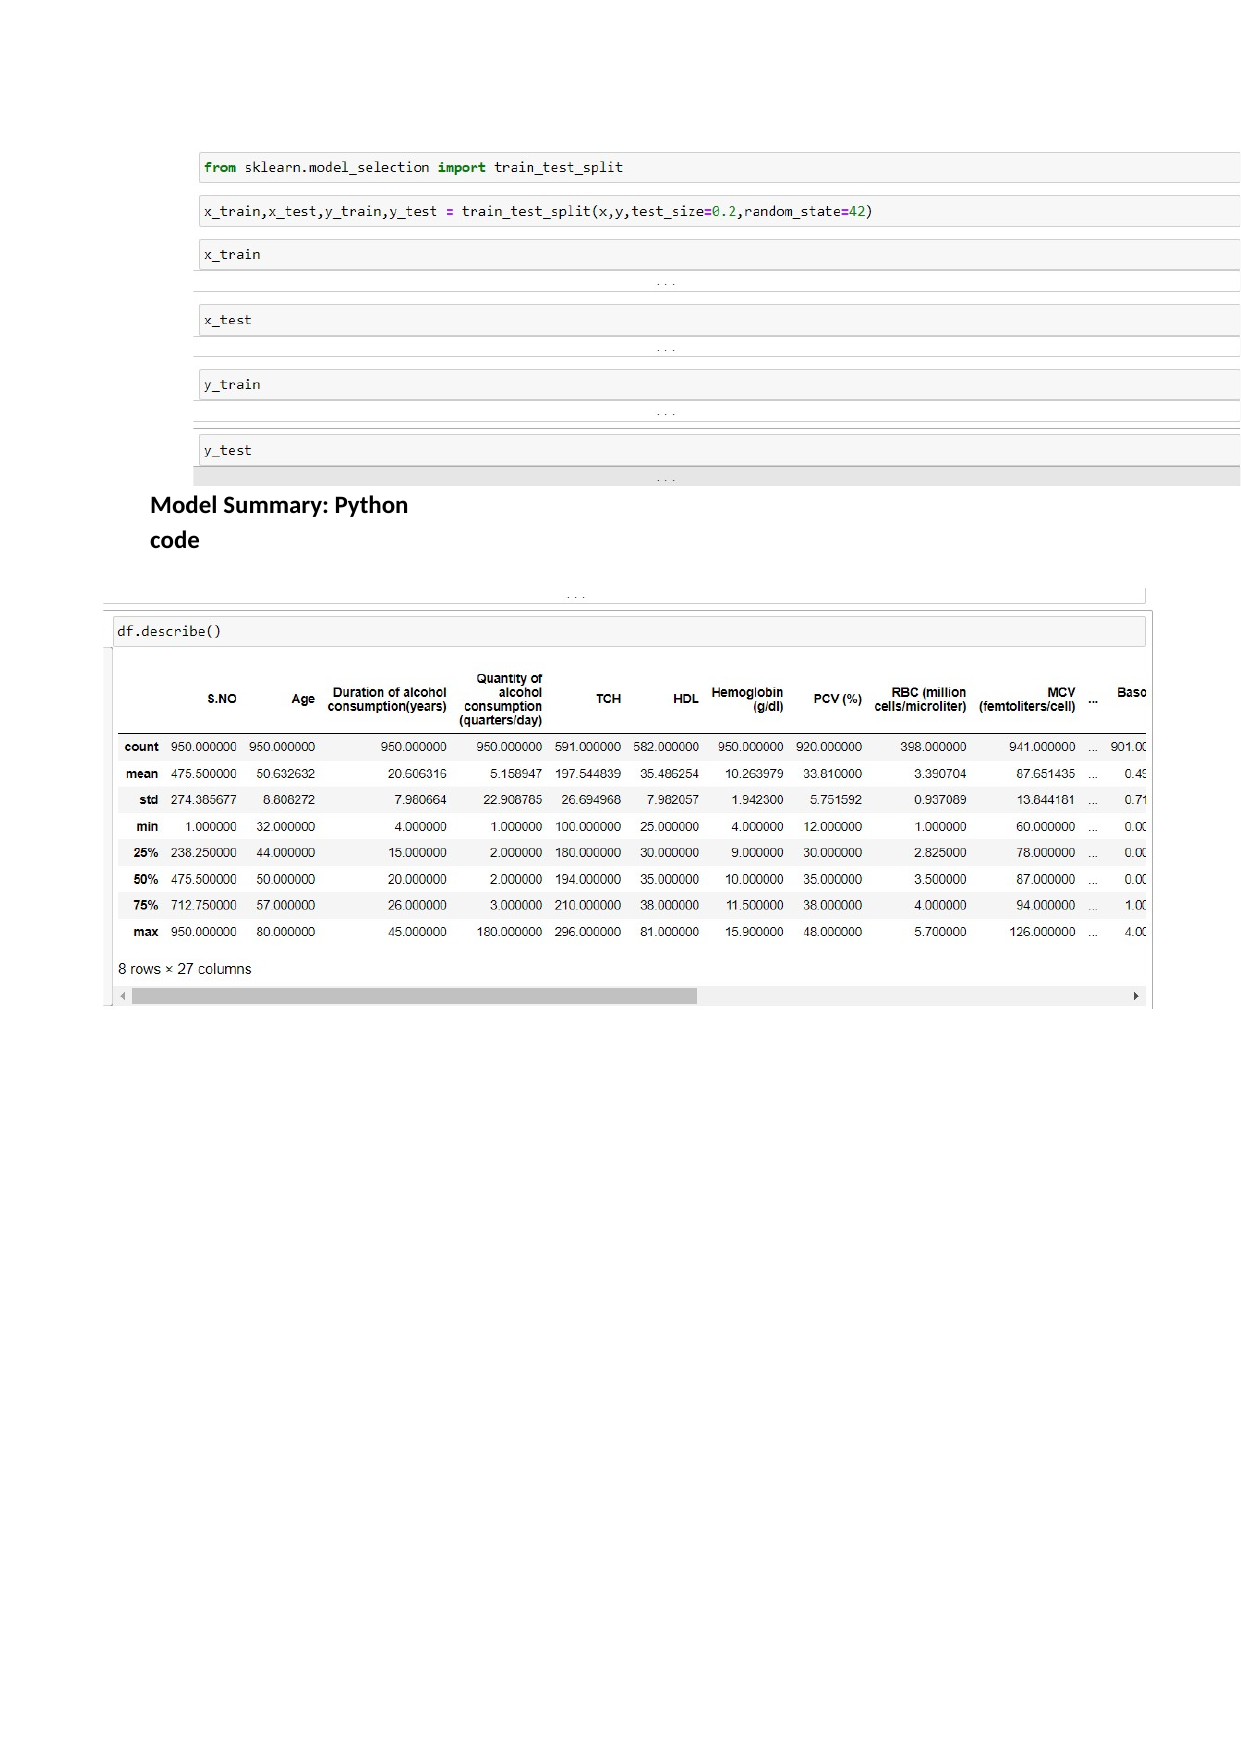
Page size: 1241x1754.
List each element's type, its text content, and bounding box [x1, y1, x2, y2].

picture [193, 148, 1241, 486]
text Model Summary: Python code [150, 148, 442, 555]
picture [103, 588, 1167, 1009]
